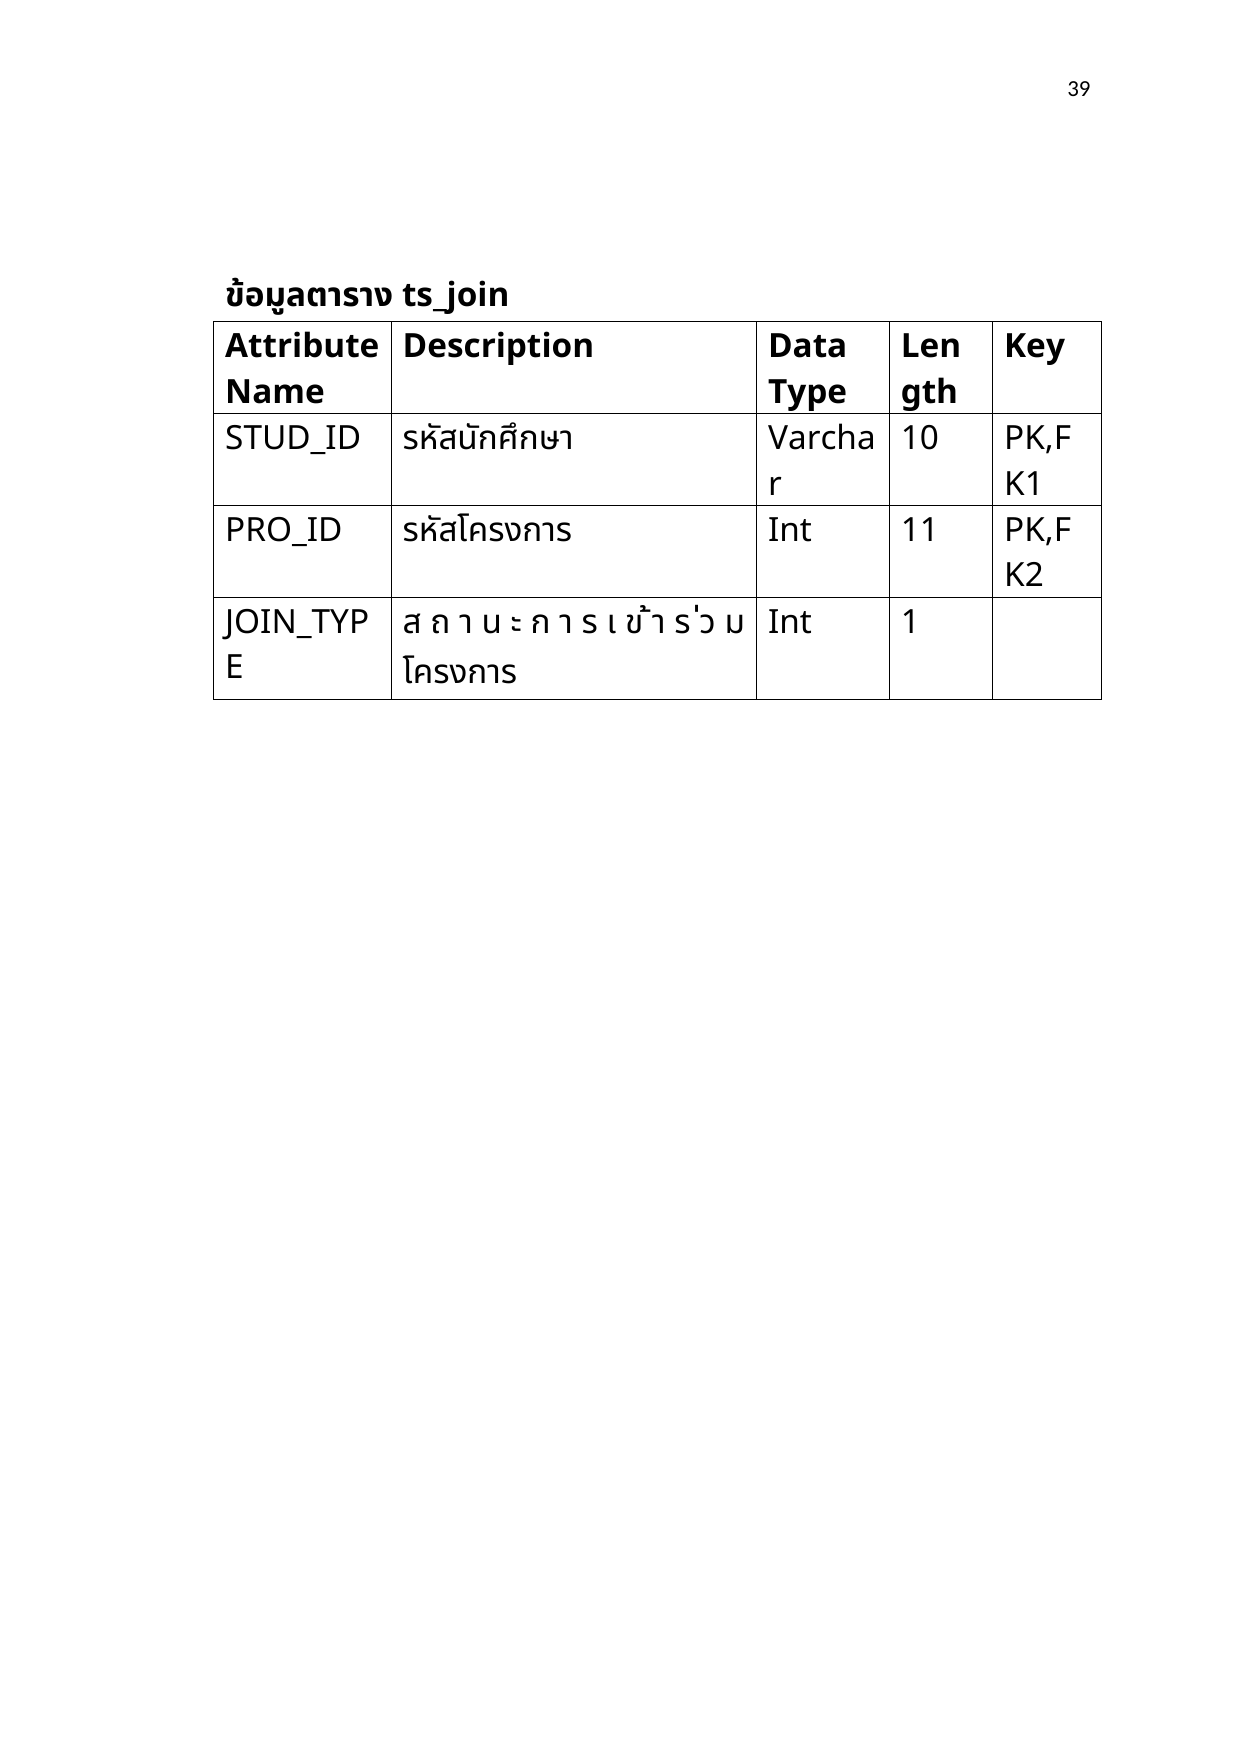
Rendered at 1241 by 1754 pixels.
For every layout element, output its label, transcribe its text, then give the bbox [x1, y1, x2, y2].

table_header Data Type [757, 322, 889, 413]
table_header Length [890, 322, 992, 413]
table_cell Int [757, 506, 889, 597]
table_cell [993, 598, 1101, 698]
table_cell PK,FK1 [993, 414, 1101, 505]
text ข้อมูลตาราง ts_join [225, 270, 1090, 321]
table_header Key [993, 322, 1101, 413]
table_cell สถานะการเข้าร่วมโครงการ [392, 598, 756, 698]
table_cell JOIN_TYPE [214, 598, 391, 698]
table_cell Int [757, 598, 889, 698]
table_cell STUD_ID [214, 414, 391, 505]
table_cell 11 [890, 506, 992, 597]
table_header Description [392, 322, 756, 413]
table_header Attribute Name [214, 322, 391, 413]
table_cell รหัสโครงการ [392, 506, 756, 597]
table_cell 10 [890, 414, 992, 505]
table_cell 1 [890, 598, 992, 698]
table_cell Varchar [757, 414, 889, 505]
table_cell PK,FK2 [993, 506, 1101, 597]
table_cell PRO_ID [214, 506, 391, 597]
table_cell รหัสนักศึกษา [392, 414, 756, 505]
